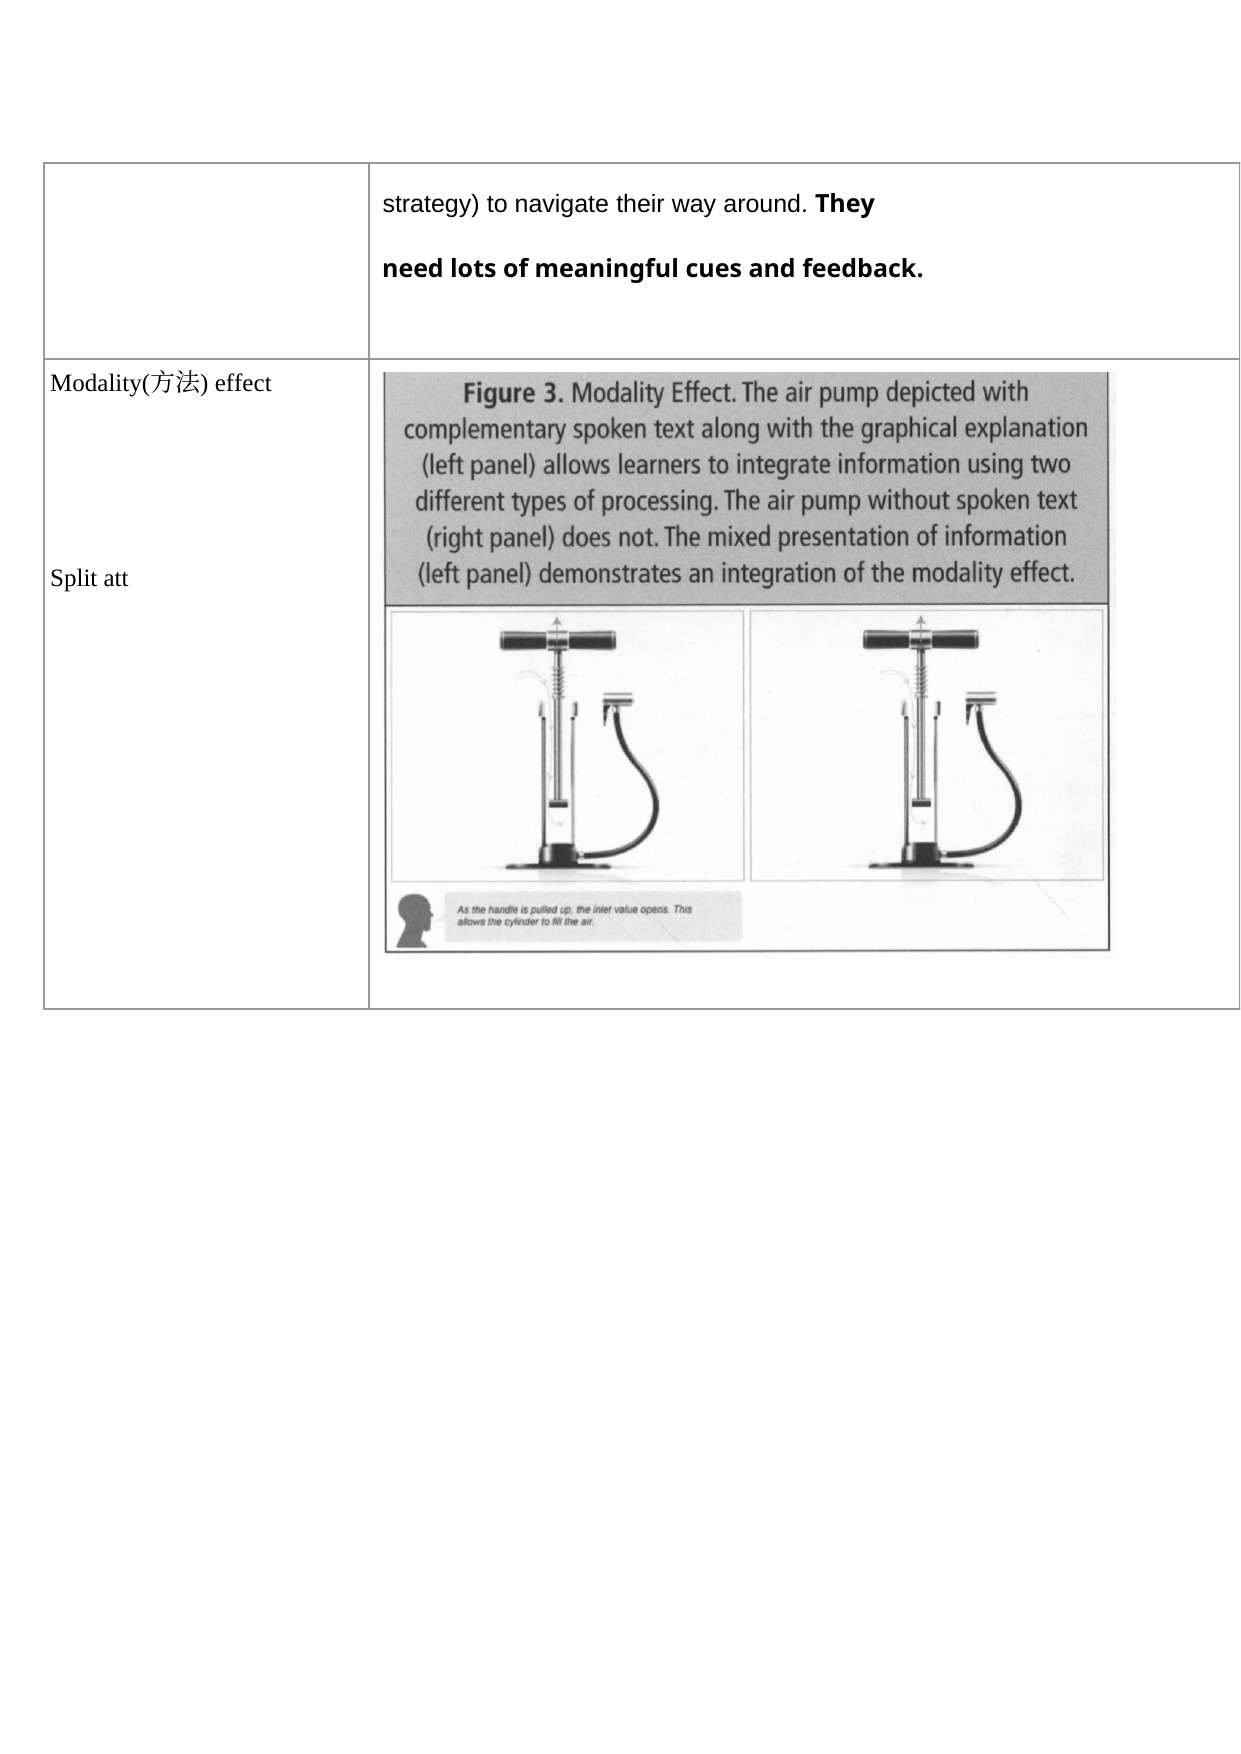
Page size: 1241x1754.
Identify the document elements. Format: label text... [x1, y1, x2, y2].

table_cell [45, 164, 368, 358]
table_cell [370, 164, 1239, 358]
table_cell Modality(方法) effect Split att [45, 360, 368, 1008]
table_cell [370, 360, 1239, 1008]
picture [375, 372, 1117, 963]
